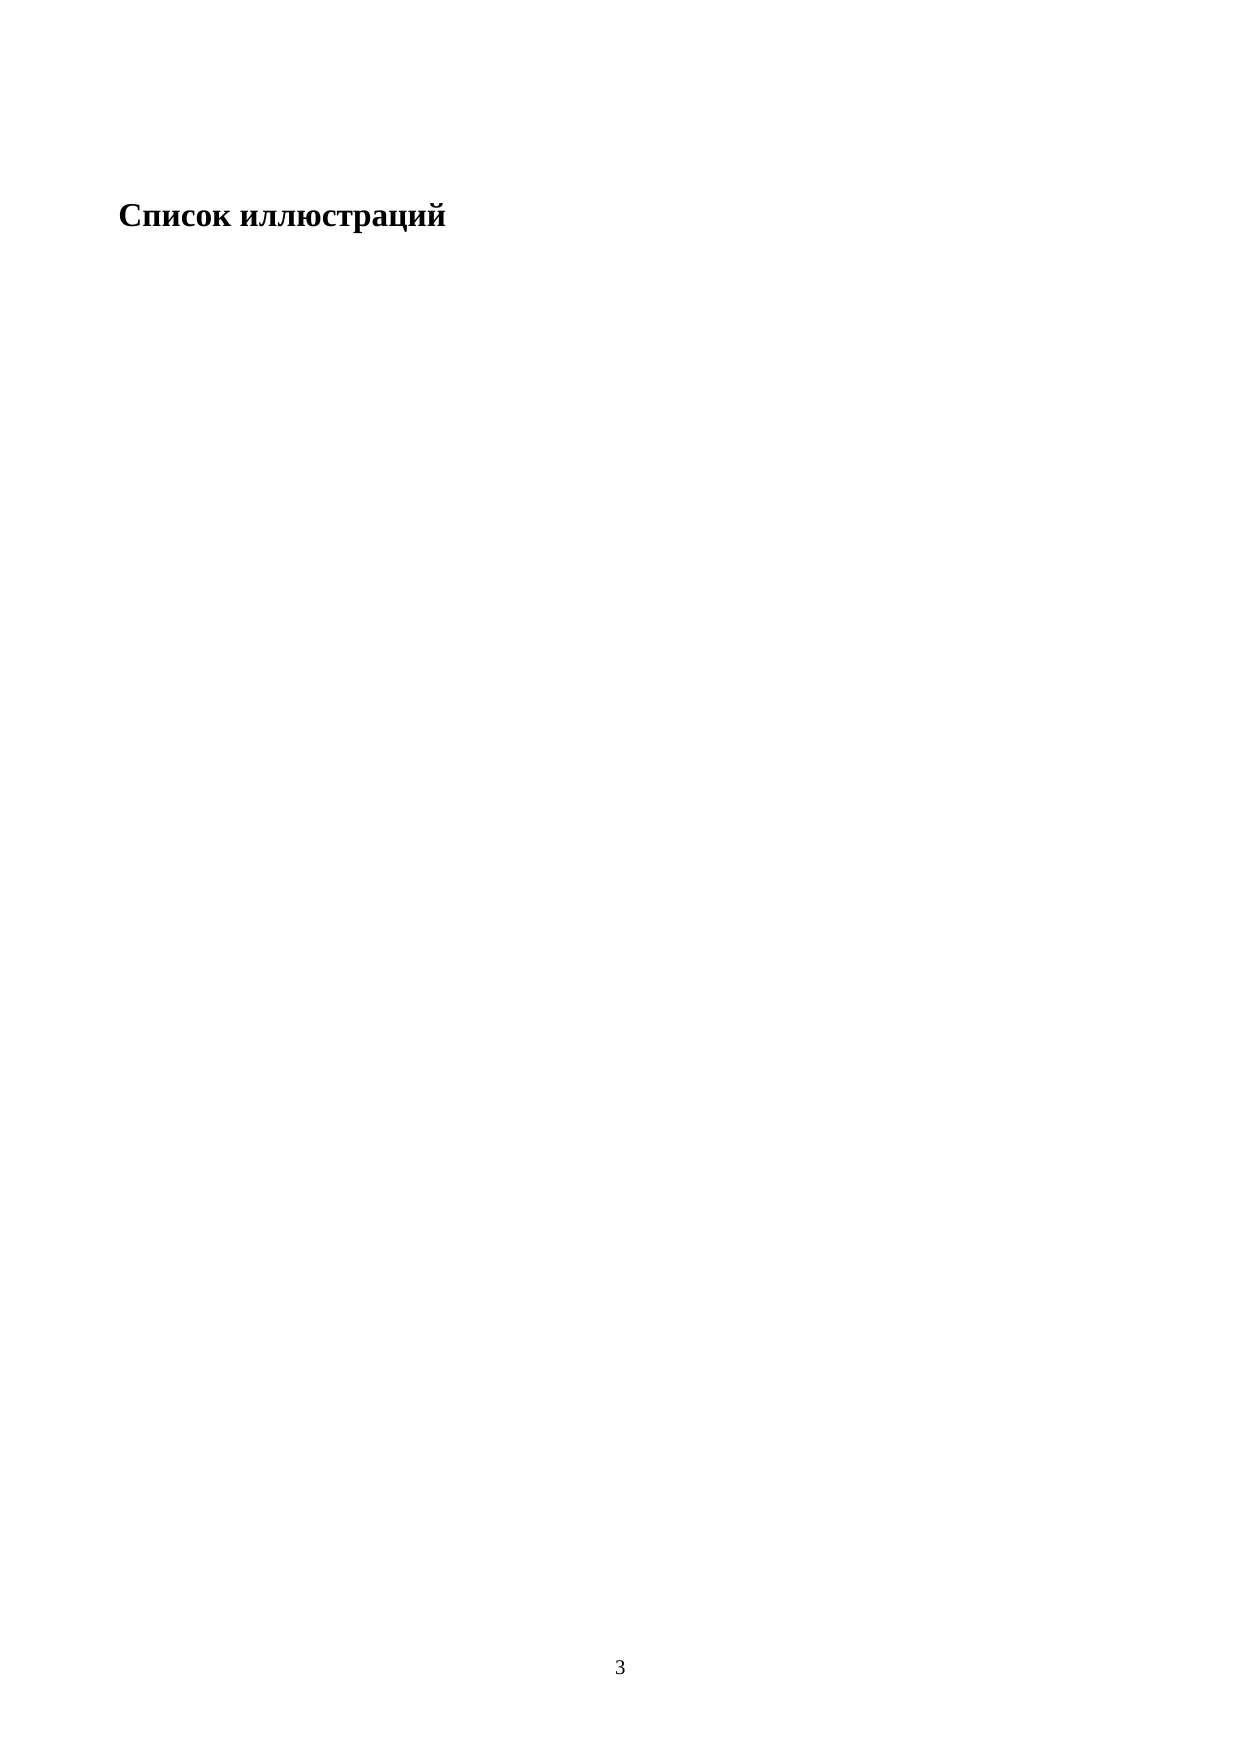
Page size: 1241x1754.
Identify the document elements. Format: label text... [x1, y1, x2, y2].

text Список иллюстраций [118, 195, 1122, 233]
